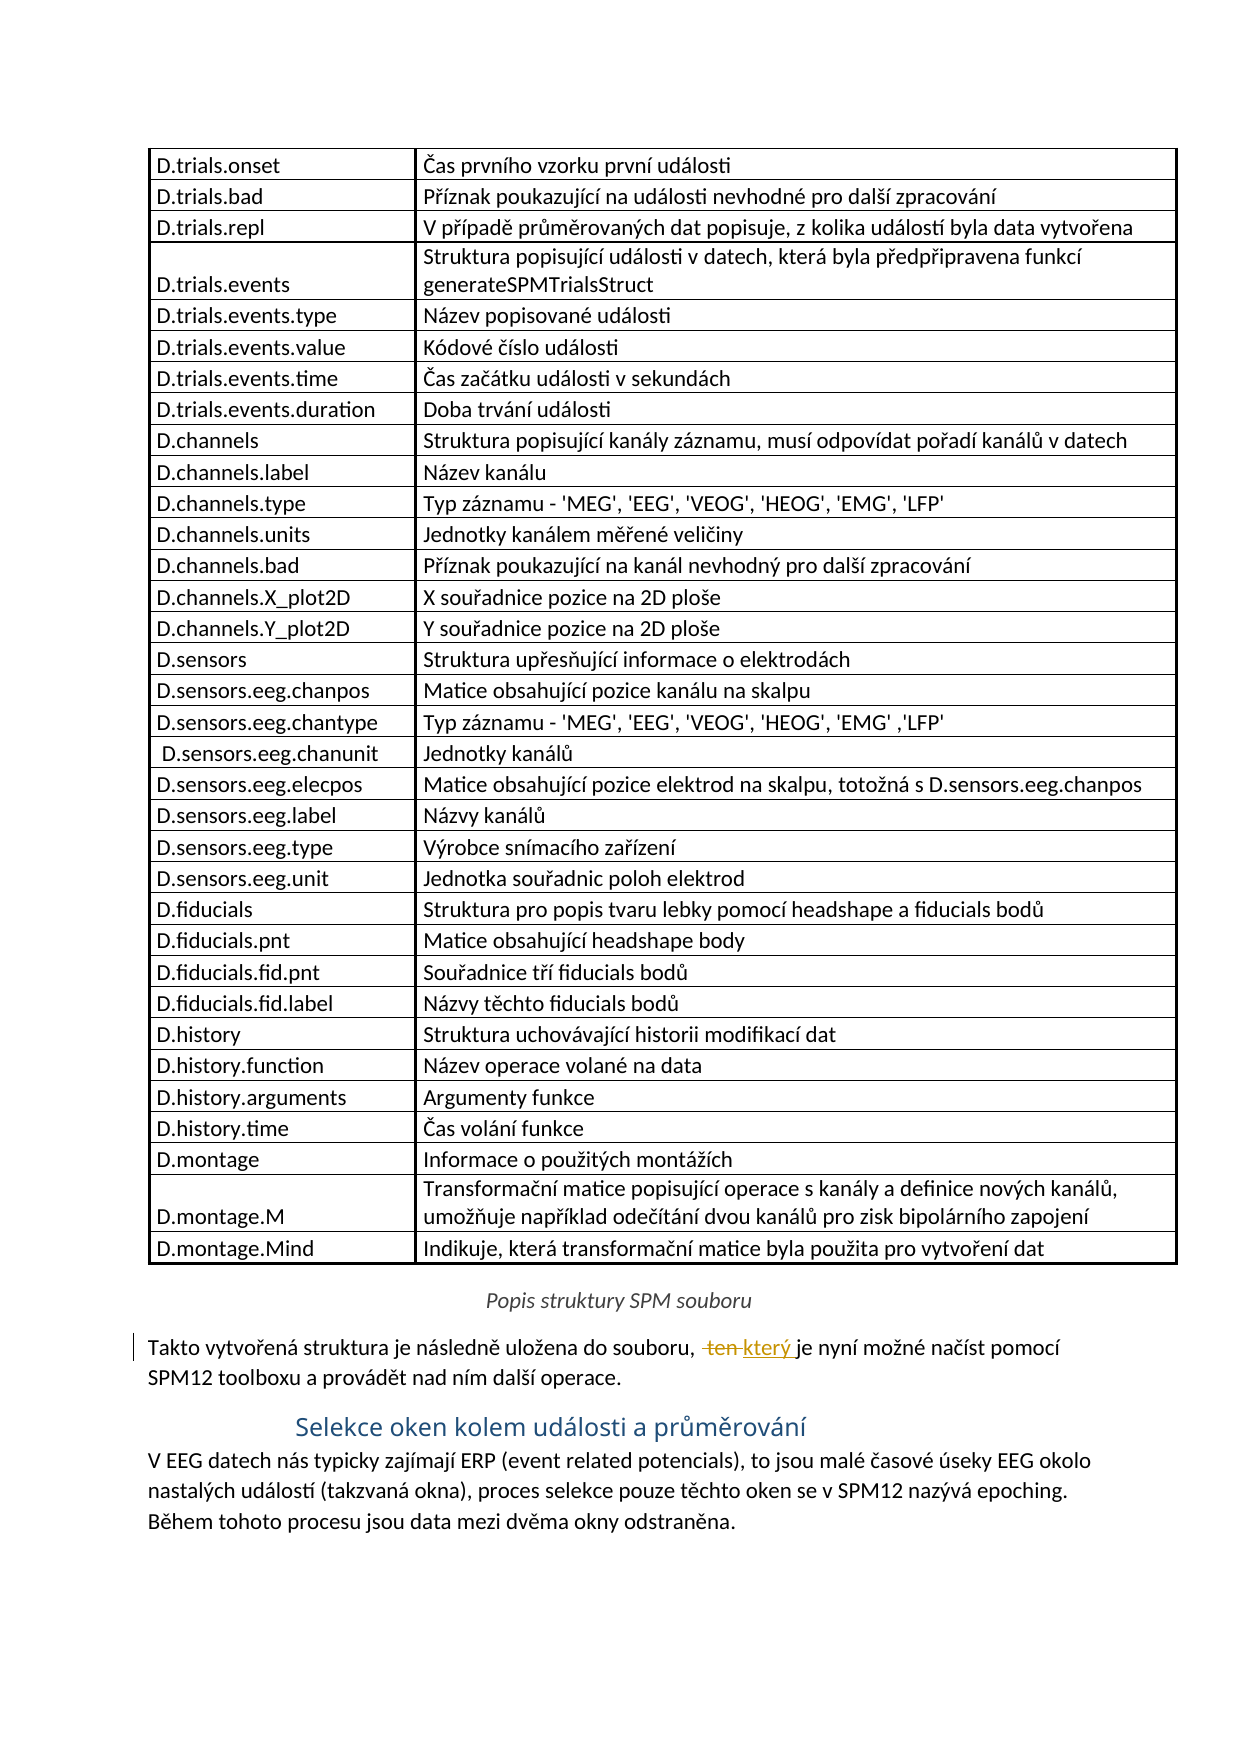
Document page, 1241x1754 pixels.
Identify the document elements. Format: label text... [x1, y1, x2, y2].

table_cell Informace o použitých montážích [417, 1143, 1175, 1173]
table_cell D.montage.Mind [151, 1232, 414, 1262]
table_cell Struktura popisující události v datech, která byla předpřipravena funkcí generateSPMTrialsStruct [417, 243, 1175, 298]
table_cell D.history.function [151, 1050, 414, 1080]
table_cell Struktura uchovávající historii modifikací dat [417, 1018, 1175, 1048]
table_cell D.history [151, 1018, 414, 1048]
table_cell D.history.arguments [151, 1081, 414, 1111]
table_cell Struktura upřesňující informace o elektrodách [417, 643, 1175, 673]
table_cell D.sensors.eeg.chantype [151, 706, 414, 736]
table_cell Matice obsahující headshape body [417, 925, 1175, 955]
table_cell D.channels.X_plot2D [151, 581, 414, 611]
table_cell Výrobce snímacího zařízení [417, 831, 1175, 861]
table_cell D.fiducials [151, 893, 414, 923]
table_cell D.channels.units [151, 518, 414, 548]
table_cell Příznak poukazující na události nevhodné pro další zpracování [417, 180, 1175, 210]
table_cell Názvy těchto fiducials bodů [417, 987, 1175, 1017]
table_cell Příznak poukazující na kanál nevhodný pro další zpracování [417, 550, 1175, 580]
table_cell D.fiducials.pnt [151, 925, 414, 955]
table_cell D.channels.Y_plot2D [151, 612, 414, 642]
text Popis struktury SPM souboru [238, 1286, 1003, 1314]
table_cell Struktura popisující kanály záznamu, musí odpovídat pořadí kanálů v datech [417, 425, 1175, 455]
table_cell D.sensors.eeg.label [151, 800, 414, 830]
table_cell Matice obsahující pozice elektrod na skalpu, totožná s D.sensors.eeg.chanpos [417, 768, 1175, 798]
table_cell Jednotka souřadnic poloh elektrod [417, 862, 1175, 892]
table_cell D.trials.onset [151, 149, 414, 179]
table_cell Název popisované události [417, 300, 1175, 330]
table_cell Čas začátku události v sekundách [417, 362, 1175, 392]
table_cell Matice obsahující pozice kanálu na skalpu [417, 675, 1175, 705]
table_cell Čas volání funkce [417, 1112, 1175, 1142]
table_cell D.channels [151, 425, 414, 455]
table_cell Kódové číslo události [417, 331, 1175, 361]
table_cell Transformační matice popisující operace s kanály a definice nových kanálů, umožňuje například odečítání dvou kanálů pro zisk bipolárního zapojení [417, 1175, 1175, 1231]
table_cell D.channels.bad [151, 550, 414, 580]
table_cell Y souřadnice pozice na 2D ploše [417, 612, 1175, 642]
table_cell Jednotky kanálů [417, 737, 1175, 767]
table_cell D.fiducials.fid.label [151, 987, 414, 1017]
table_cell D.sensors.eeg.unit [151, 862, 414, 892]
table_cell Typ záznamu - 'MEG', 'EEG', 'VEOG', 'HEOG', 'EMG' ,'LFP' [417, 706, 1175, 736]
table_cell D.sensors.eeg.chanunit [151, 737, 414, 767]
table_cell D.trials.events.value [151, 331, 414, 361]
table_cell D.channels.label [151, 456, 414, 486]
table_cell Argumenty funkce [417, 1081, 1175, 1111]
table_cell Struktura pro popis tvaru lebky pomocí headshape a fiducials bodů [417, 893, 1175, 923]
table_cell X souřadnice pozice na 2D ploše [417, 581, 1175, 611]
subtitle Selekce oken kolem události a průměrování [221, 1410, 1093, 1444]
table_cell Typ záznamu - 'MEG', 'EEG', 'VEOG', 'HEOG', 'EMG', 'LFP' [417, 487, 1175, 517]
table_cell D.trials.events [151, 243, 414, 298]
table_cell D.fiducials.fid.pnt [151, 956, 414, 986]
table_cell D.history.time [151, 1112, 414, 1142]
table_cell D.channels.type [151, 487, 414, 517]
table_cell Indikuje, která transformační matice byla použita pro vytvoření dat [417, 1232, 1175, 1262]
table_cell D.sensors.eeg.type [151, 831, 414, 861]
table_cell Název operace volané na data [417, 1050, 1175, 1080]
table_cell Jednotky kanálem měřené veličiny [417, 518, 1175, 548]
table_cell D.montage.M [151, 1175, 414, 1231]
table_cell Doba trvání události [417, 393, 1175, 423]
table_cell D.sensors.eeg.chanpos [151, 675, 414, 705]
table_cell Názvy kanálů [417, 800, 1175, 830]
table_cell Název kanálu [417, 456, 1175, 486]
table_cell Čas prvního vzorku první události [417, 149, 1175, 179]
table_cell D.sensors.eeg.elecpos [151, 768, 414, 798]
table_cell V případě průměrovaných dat popisuje, z kolika událostí byla data vytvořena [417, 211, 1175, 241]
table_cell D.trials.repl [151, 211, 414, 241]
table_cell D.trials.events.time [151, 362, 414, 392]
table_cell D.trials.events.duration [151, 393, 414, 423]
text Takto vytvořená struktura je následně uložena do souboru, je nyní možné načíst pomocí SPM12 toolboxu a provádět nad ním další operace. [148, 1333, 1093, 1391]
text V EEG datech nás typicky zajímají ERP (event related potencials), to jsou malé časové úseky EEG okolo nastalých událostí (takzvaná okna), proces selekce pouze těchto oken se v SPM12 nazývá epoching. Během tohoto procesu jsou data mezi dvěma okny odstraněna. [148, 1446, 1093, 1535]
table_cell Souřadnice tří fiducials bodů [417, 956, 1175, 986]
table_cell D.trials.bad [151, 180, 414, 210]
table_cell D.sensors [151, 643, 414, 673]
table_cell D.trials.events.type [151, 300, 414, 330]
table_cell D.montage [151, 1143, 414, 1173]
